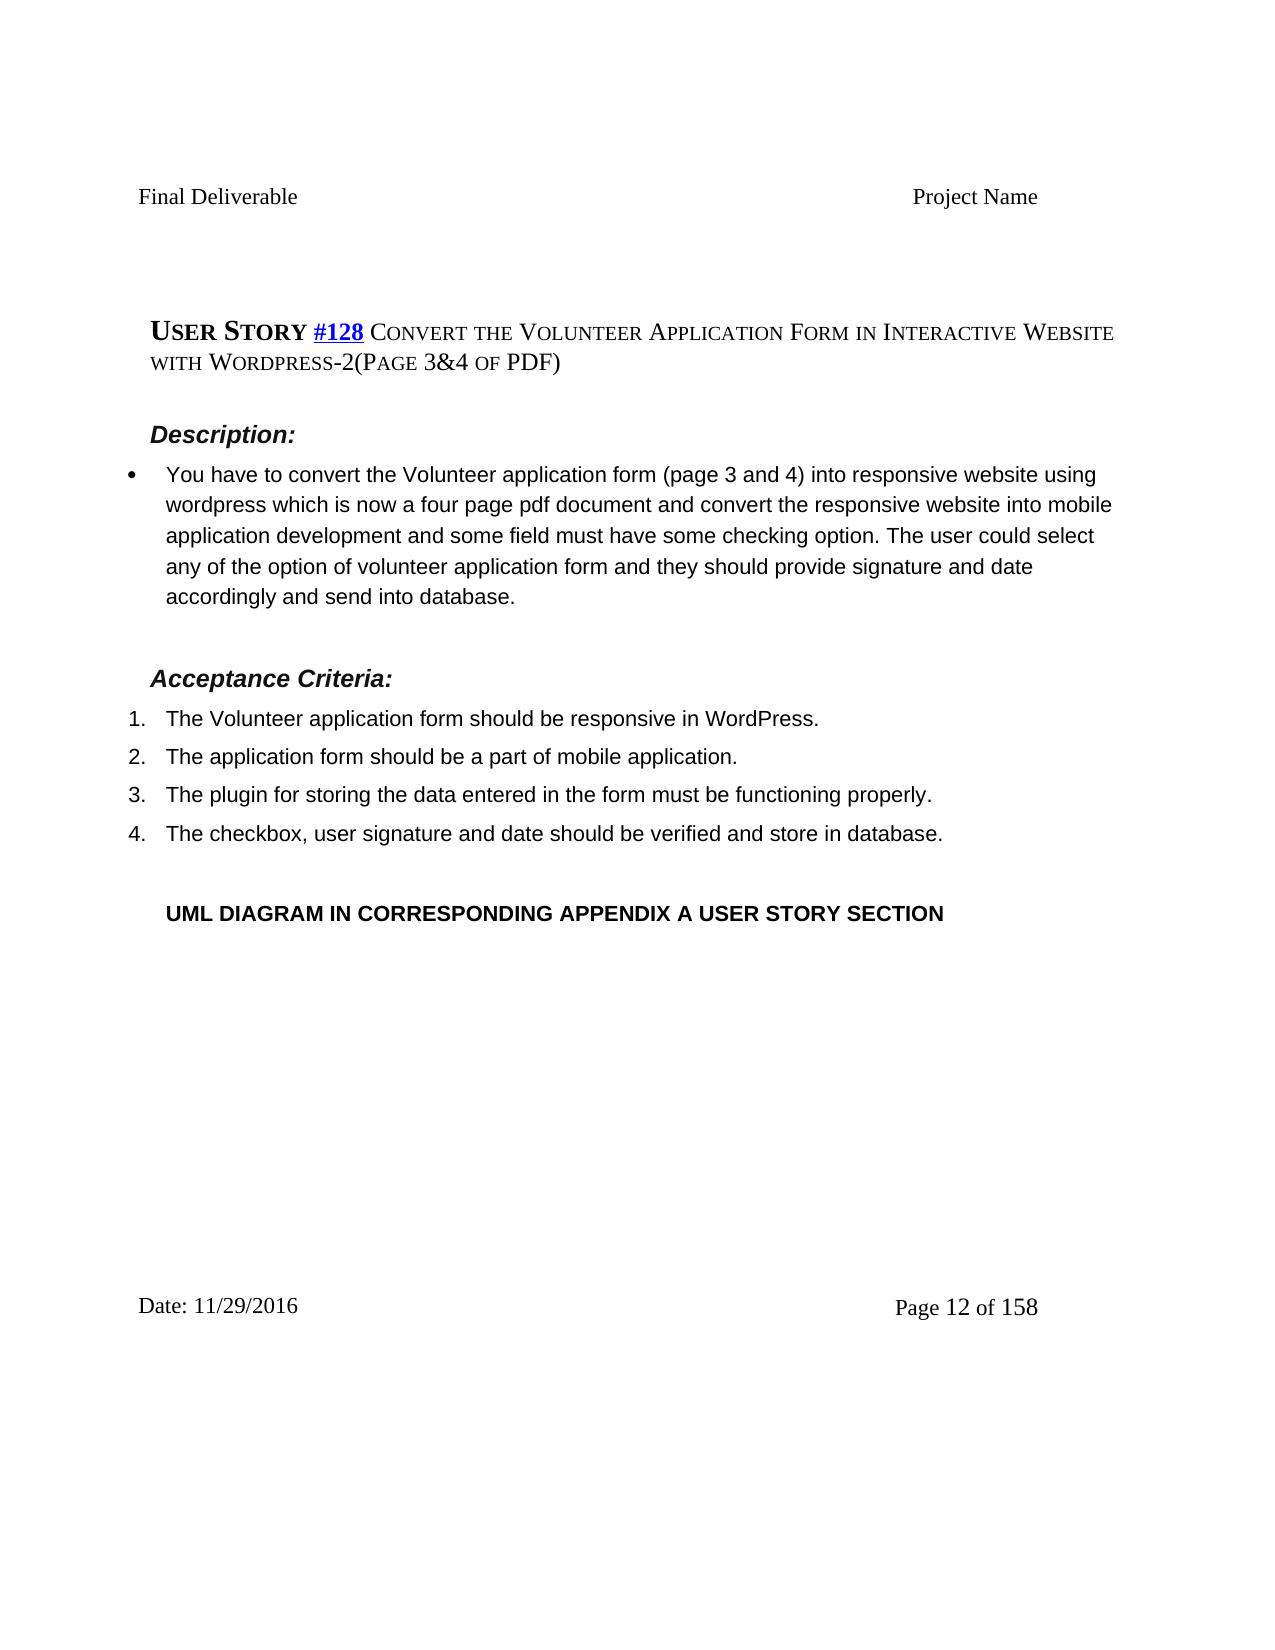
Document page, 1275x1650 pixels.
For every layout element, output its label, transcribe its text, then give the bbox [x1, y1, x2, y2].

list The checkbox, user signature and date should be verified and store in database. [128, 815, 1125, 846]
subtitle Acceptance Criteria: [150, 663, 1125, 692]
list The plugin for storing the data entered in the form must be functioning properly. [128, 777, 1125, 808]
subtitle User Story #128 Convert the Volunteer Application Form in Interactive Website with Wordpress-2(Page 3&4 of PDF) [150, 313, 1125, 375]
list The Volunteer application form should be responsive in WordPress. [128, 700, 1125, 731]
list The application form should be a part of mobile application. [128, 738, 1125, 769]
subtitle Description: [150, 420, 1125, 448]
list You have to convert the Volunteer application form (page 3 and 4) into responsive website using wordpress which is now a four page pdf document and convert the responsive website into mobile application development and some field must have some checking option. The user could select any of the option of volunteer application form and they should provide signature and date accordingly and send into database. [128, 456, 1125, 609]
text UML DIAGRAM IN CORRESPONDING APPENDIX A USER STORY SECTION [166, 895, 1125, 926]
